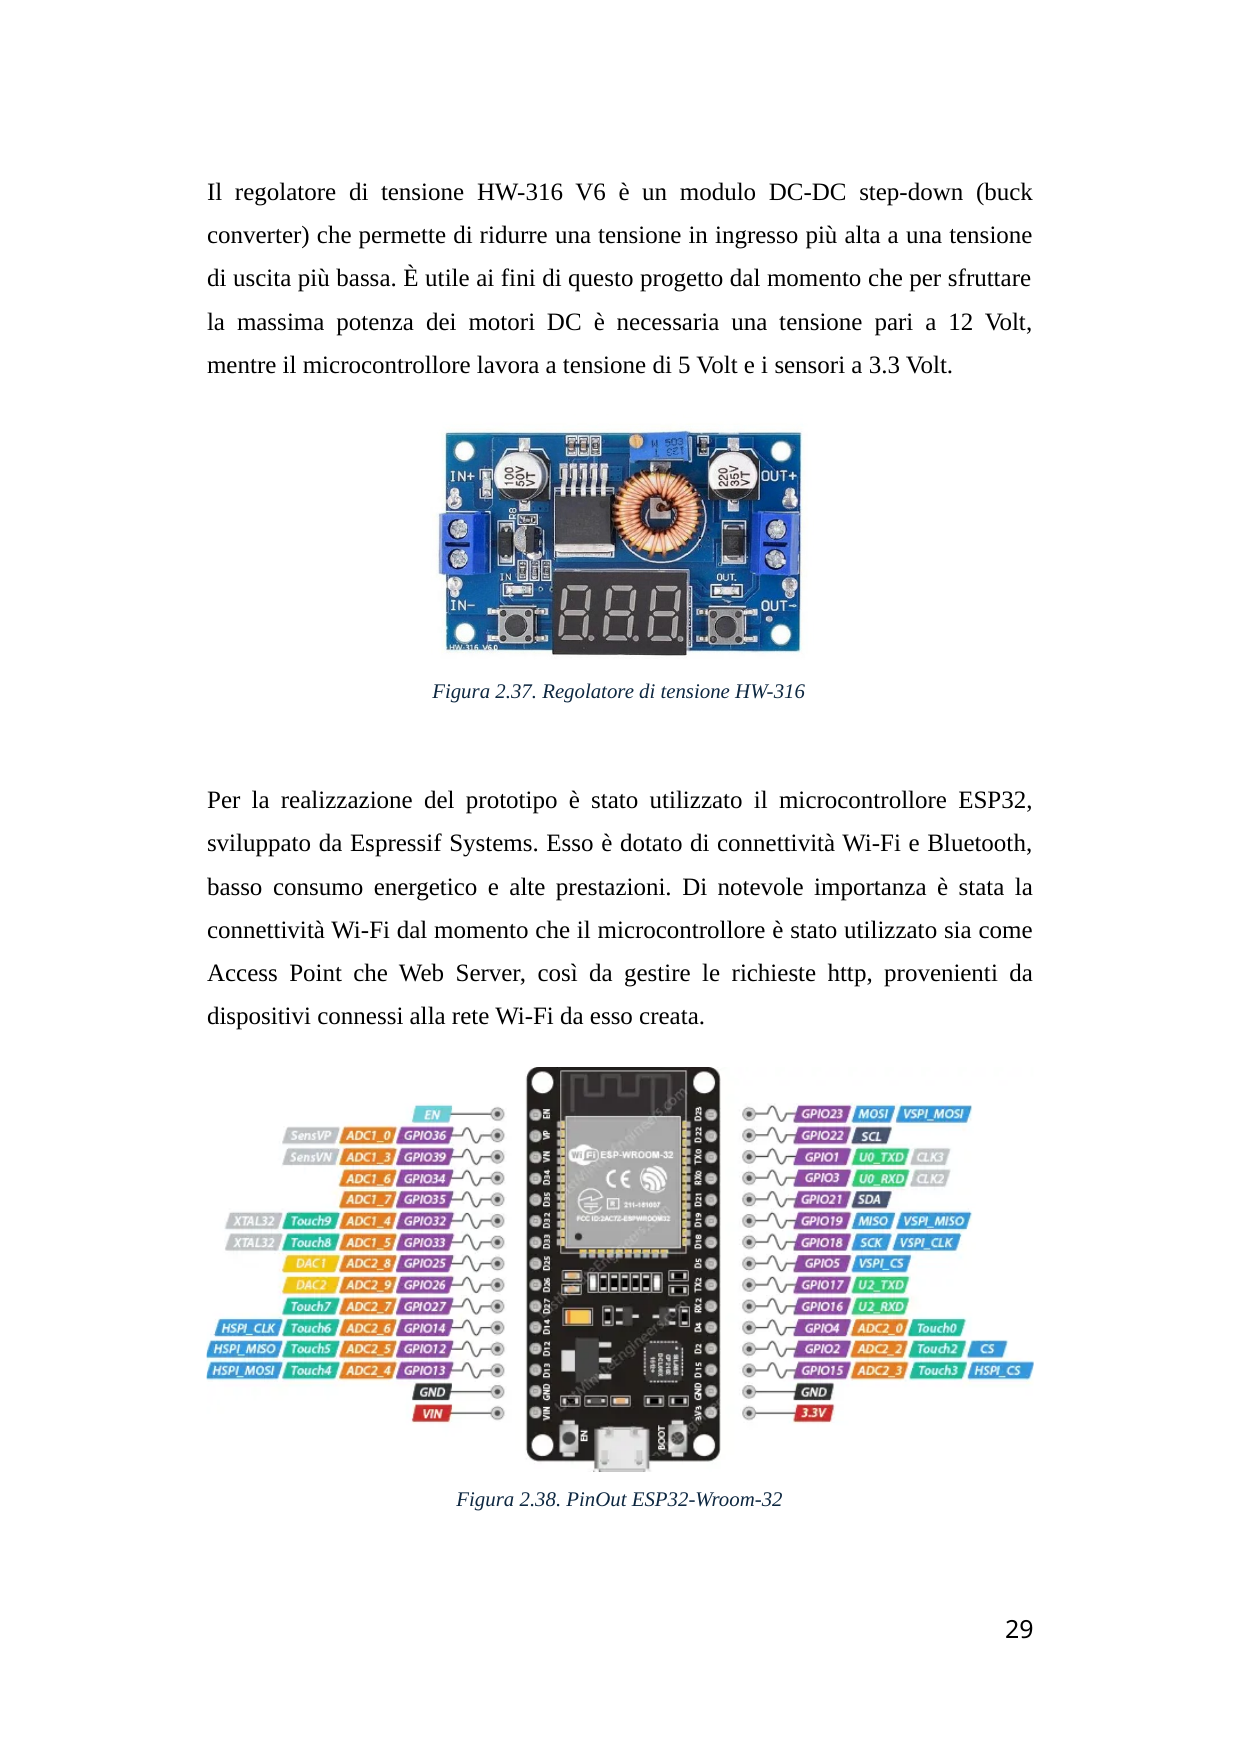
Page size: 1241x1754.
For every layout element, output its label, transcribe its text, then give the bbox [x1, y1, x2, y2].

picture [206, 1067, 1034, 1472]
picture [420, 392, 820, 670]
text Il regolatore di tensione HW-316 V6 è un modulo DC-DC step-down (buck converter) che permette di ridurre una tensione in ingresso più alta a una tensione di uscita più bassa. È utile ai fini di questo progetto dal momento che per sfruttare la massima potenza dei motori DC è necessaria una tensione pari a 12 Volt, mentre il microcontrollore lavora a tensione di 5 Volt e i sensori a 3.3 Volt. [207, 177, 1033, 378]
text Per la realizzazione del prototipo è stato utilizzato il microcontrollore ESP32, sviluppato da Espressif Systems. Esso è dotato di connettività Wi-Fi e Bluetooth, basso consumo energetico e alte prestazioni. Di notevole importanza è stata la connettività Wi-Fi dal momento che il microcontrollore è stato utilizzato sia come Access Point che Web Server, così da gestire le richieste http, provenienti da dispositivi connessi alla rete Wi-Fi da esso creata. [207, 785, 1033, 1030]
